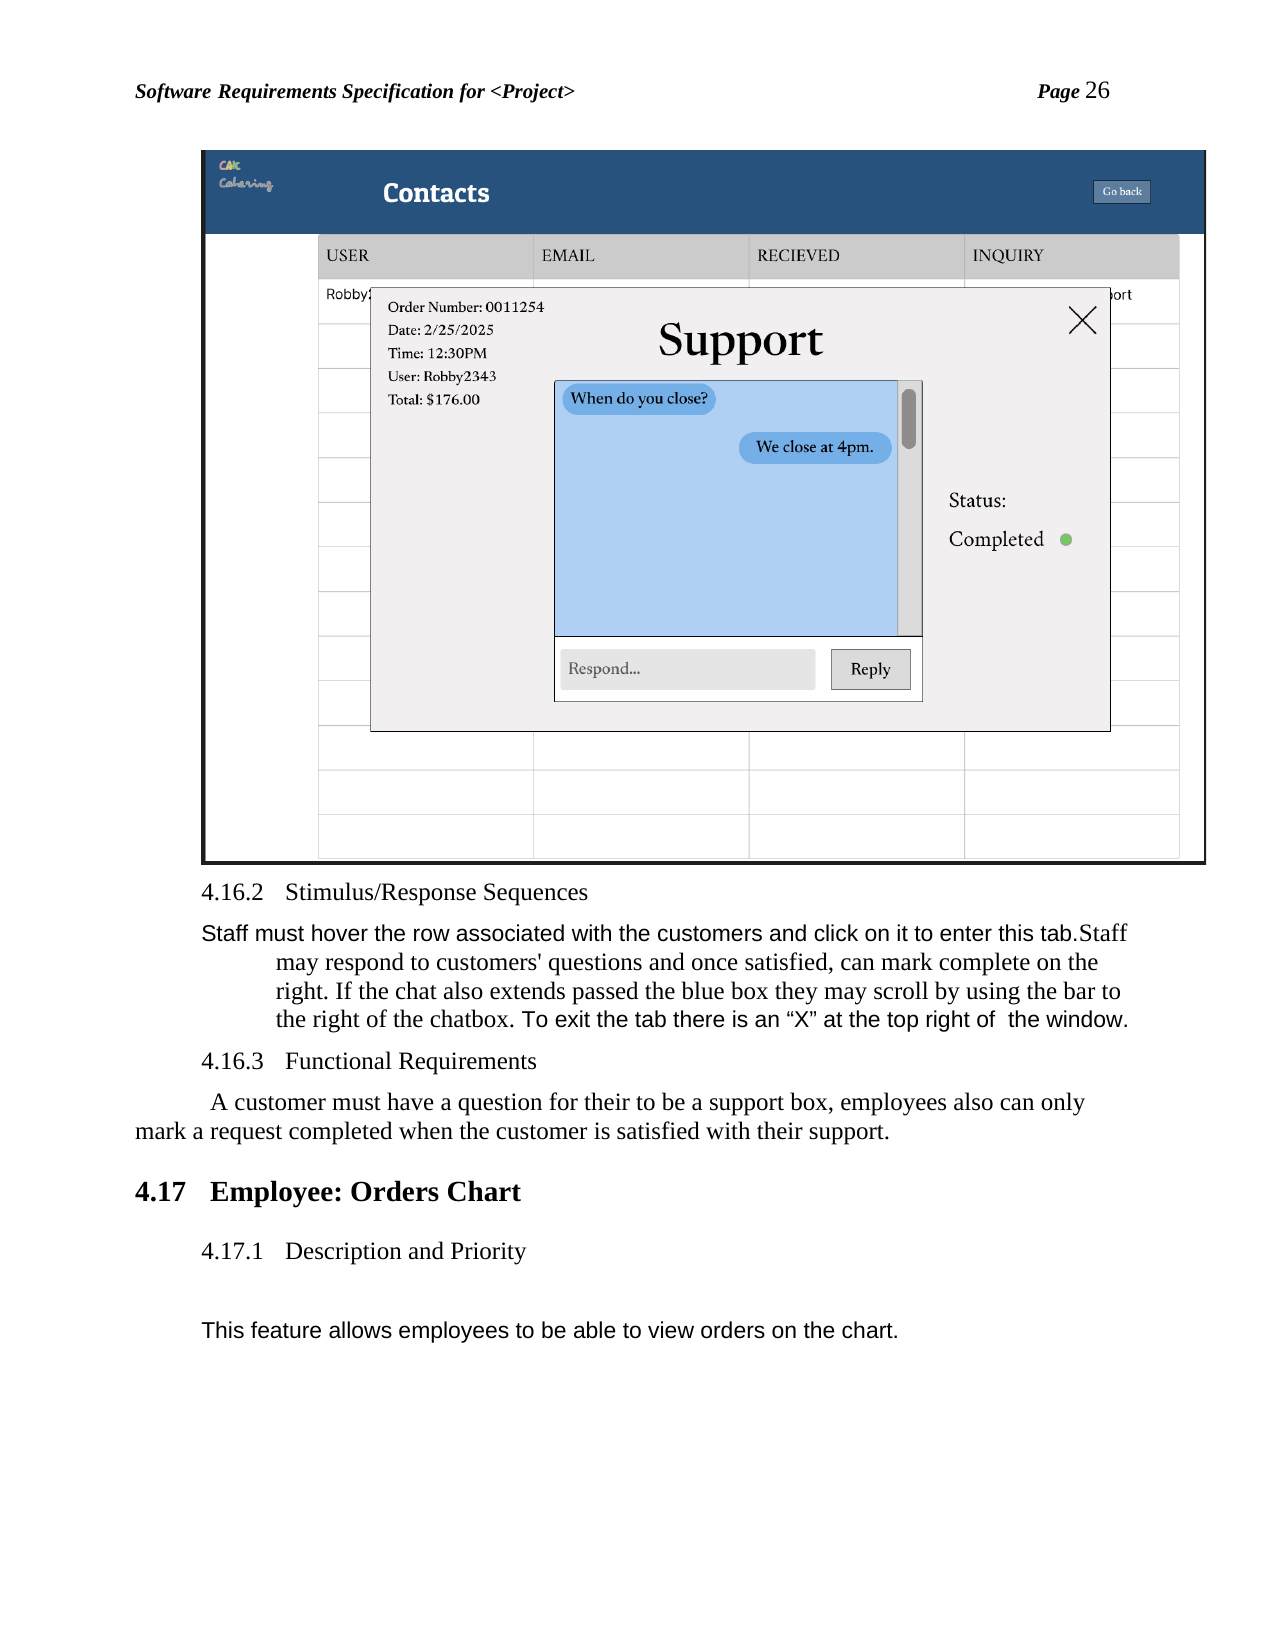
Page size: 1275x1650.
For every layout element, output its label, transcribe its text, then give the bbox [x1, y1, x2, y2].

text 4.16.2 Stimulus/Response Sequences [201, 877, 1140, 906]
picture [201, 150, 1207, 865]
text Staff must hover the row associated with the customers and click on it to enter this tab.Staff may respond to customers' questions and once satisfied, can mark complete on the right. If the chat also extends passed the blue box they may scroll by using the bar to the right of the chatbox. To exit the tab there is an “X” at the top right of the window. [201, 918, 1140, 1033]
text This feature allows employees to be able to view orders on the chart. [201, 1317, 1140, 1343]
text 4.16.3 Functional Requirements [201, 1046, 1140, 1074]
text A customer must have a question for their to be a support box, employees also can only mark a request completed when the customer is satisfied with their support. [135, 1087, 1140, 1144]
text 4.17.1 Description and Priority [201, 1236, 1140, 1265]
subtitle Employee: Orders Chart [135, 1174, 1140, 1207]
